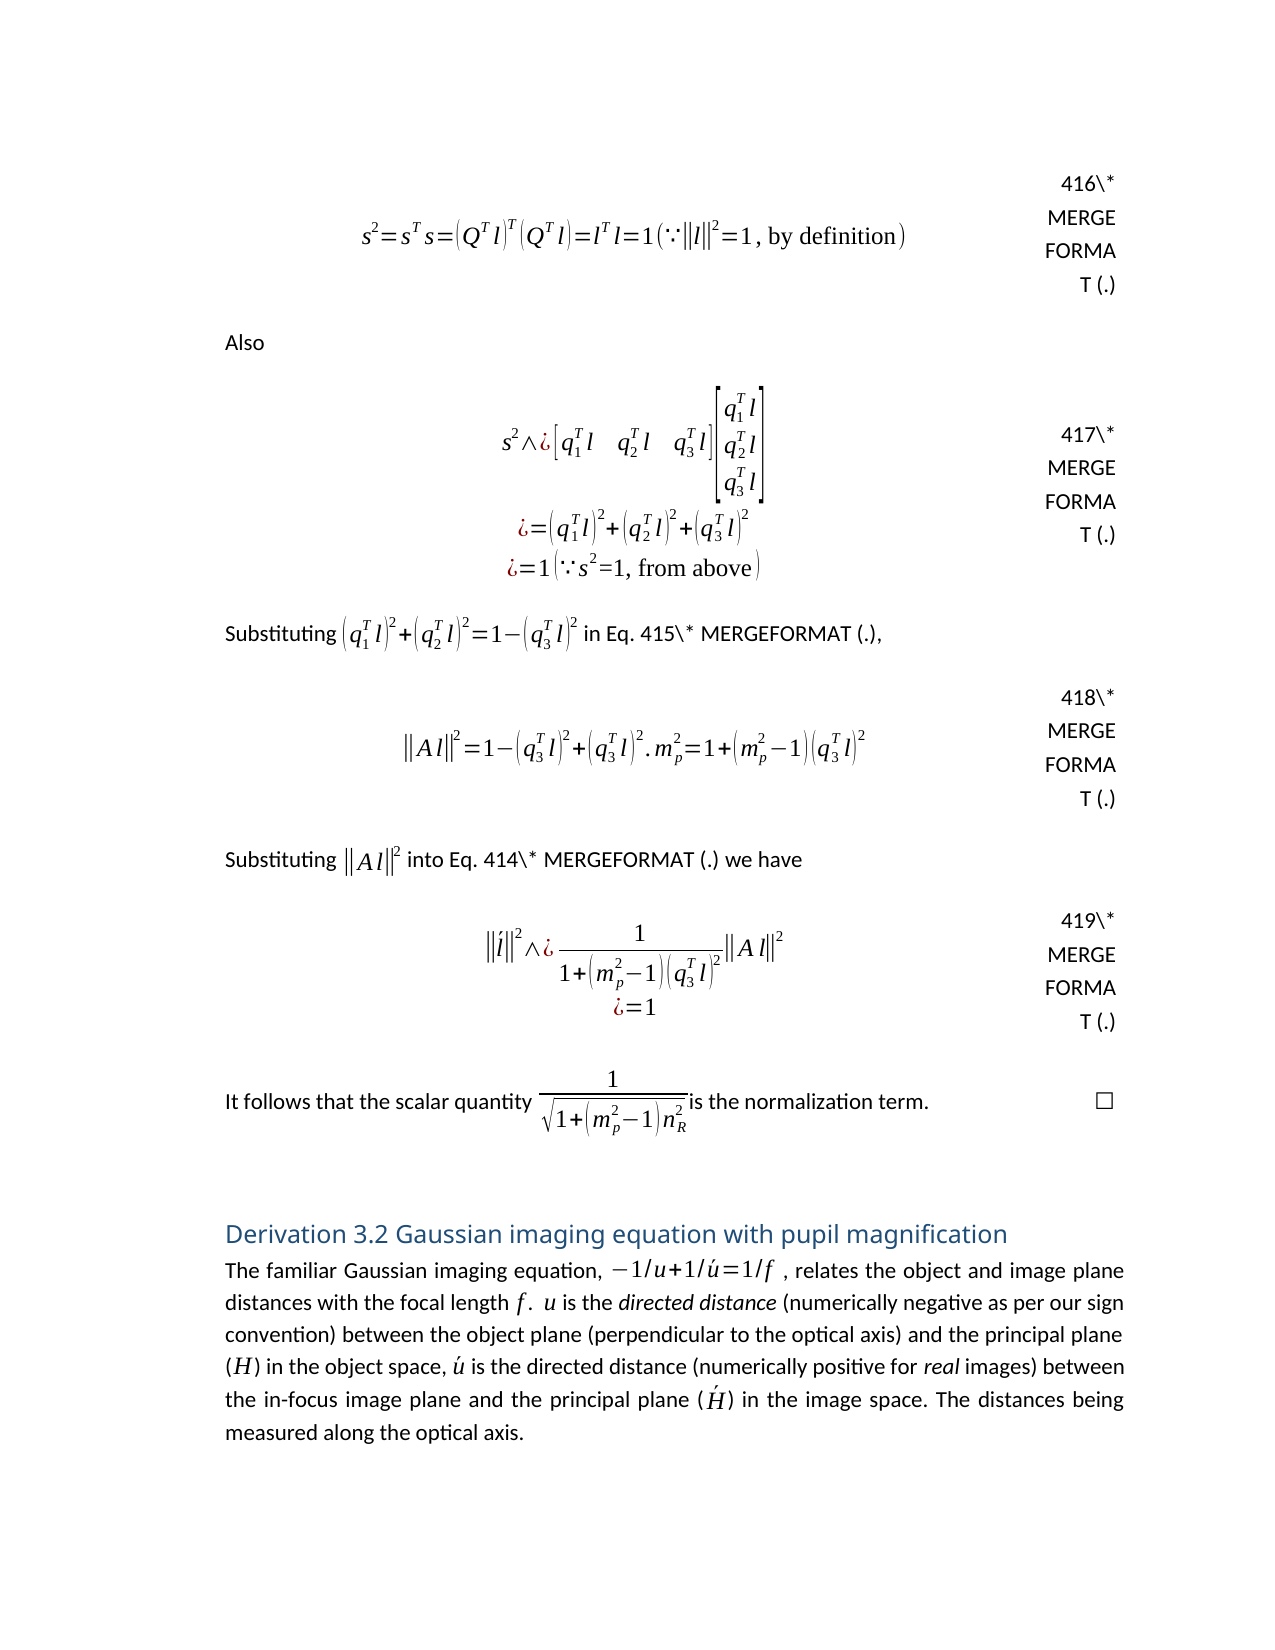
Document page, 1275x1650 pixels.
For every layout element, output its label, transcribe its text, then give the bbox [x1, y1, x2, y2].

subtitle Derivation 3.2 Gaussian imaging equation with pupil magnification [225, 1217, 1125, 1251]
table_header [225, 902, 1042, 1065]
table_header [225, 165, 1042, 328]
table_header [1042, 679, 1116, 842]
table_header [1042, 381, 1116, 613]
table_header [225, 381, 1042, 613]
text The familiar Gaussian imaging equation, , relates the object and image plane distances with the focal length . is the directed distance (numerically negative as per our sign convention) between the object plane (perpendicular to the optical axis) and the principal plane () in the object space, is the directed distance (numerically positive for real images) between the in-focus image plane and the principal plane () in the image space. The distances being measured along the optical axis. [225, 1256, 1125, 1446]
text It follows that the scalar quantity is the normalization term. ☐ [225, 1065, 1125, 1138]
table_header [225, 679, 1042, 842]
text Substituting into Eq. (4.14) we have [225, 842, 1125, 877]
table_header [1042, 165, 1116, 328]
text Substituting in Eq. (4.15), [225, 613, 1125, 654]
text Also [225, 328, 1125, 356]
table_header [1042, 902, 1116, 1065]
